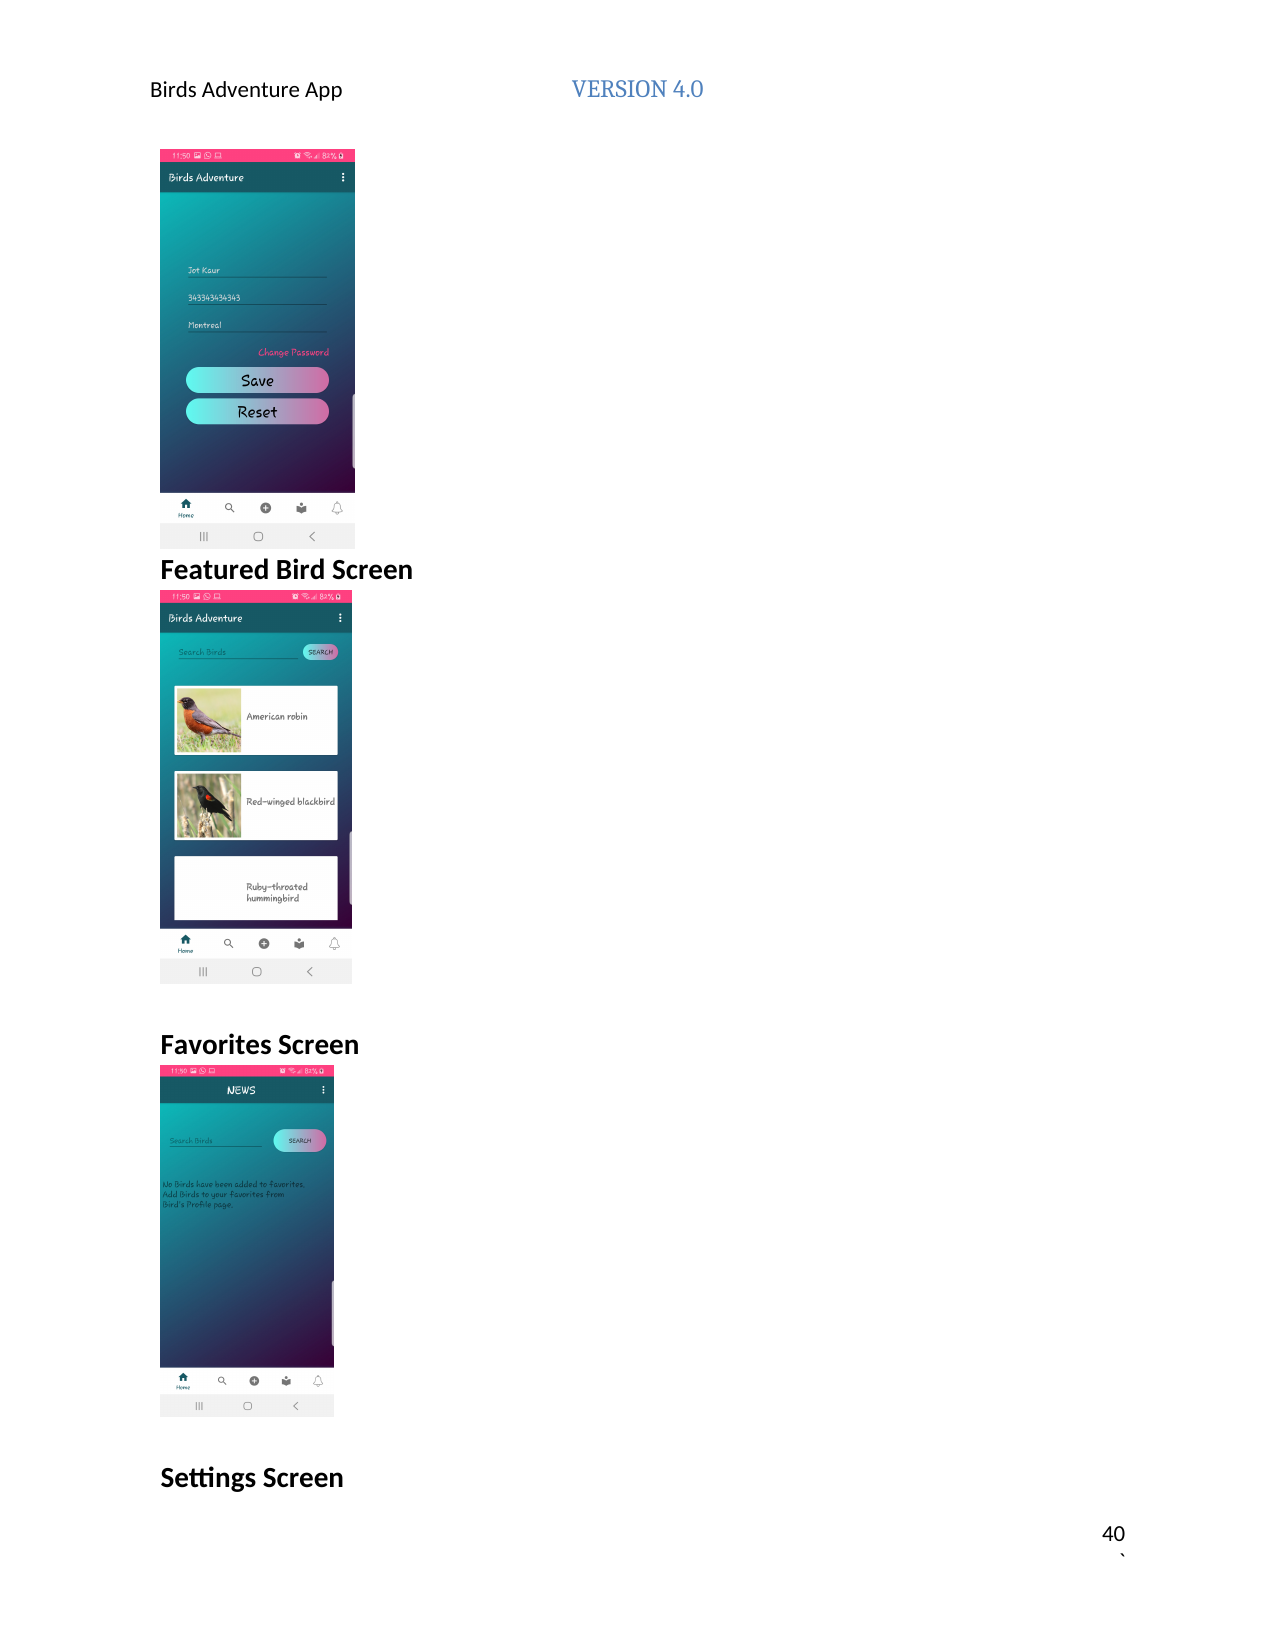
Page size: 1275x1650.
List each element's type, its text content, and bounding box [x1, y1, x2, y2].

picture [160, 1065, 334, 1417]
text Featured Bird Screen [160, 551, 1093, 587]
text Settings Screen [160, 1459, 1093, 1495]
picture [160, 590, 352, 984]
picture [160, 149, 355, 549]
text Favorites Screen [160, 1026, 1093, 1062]
